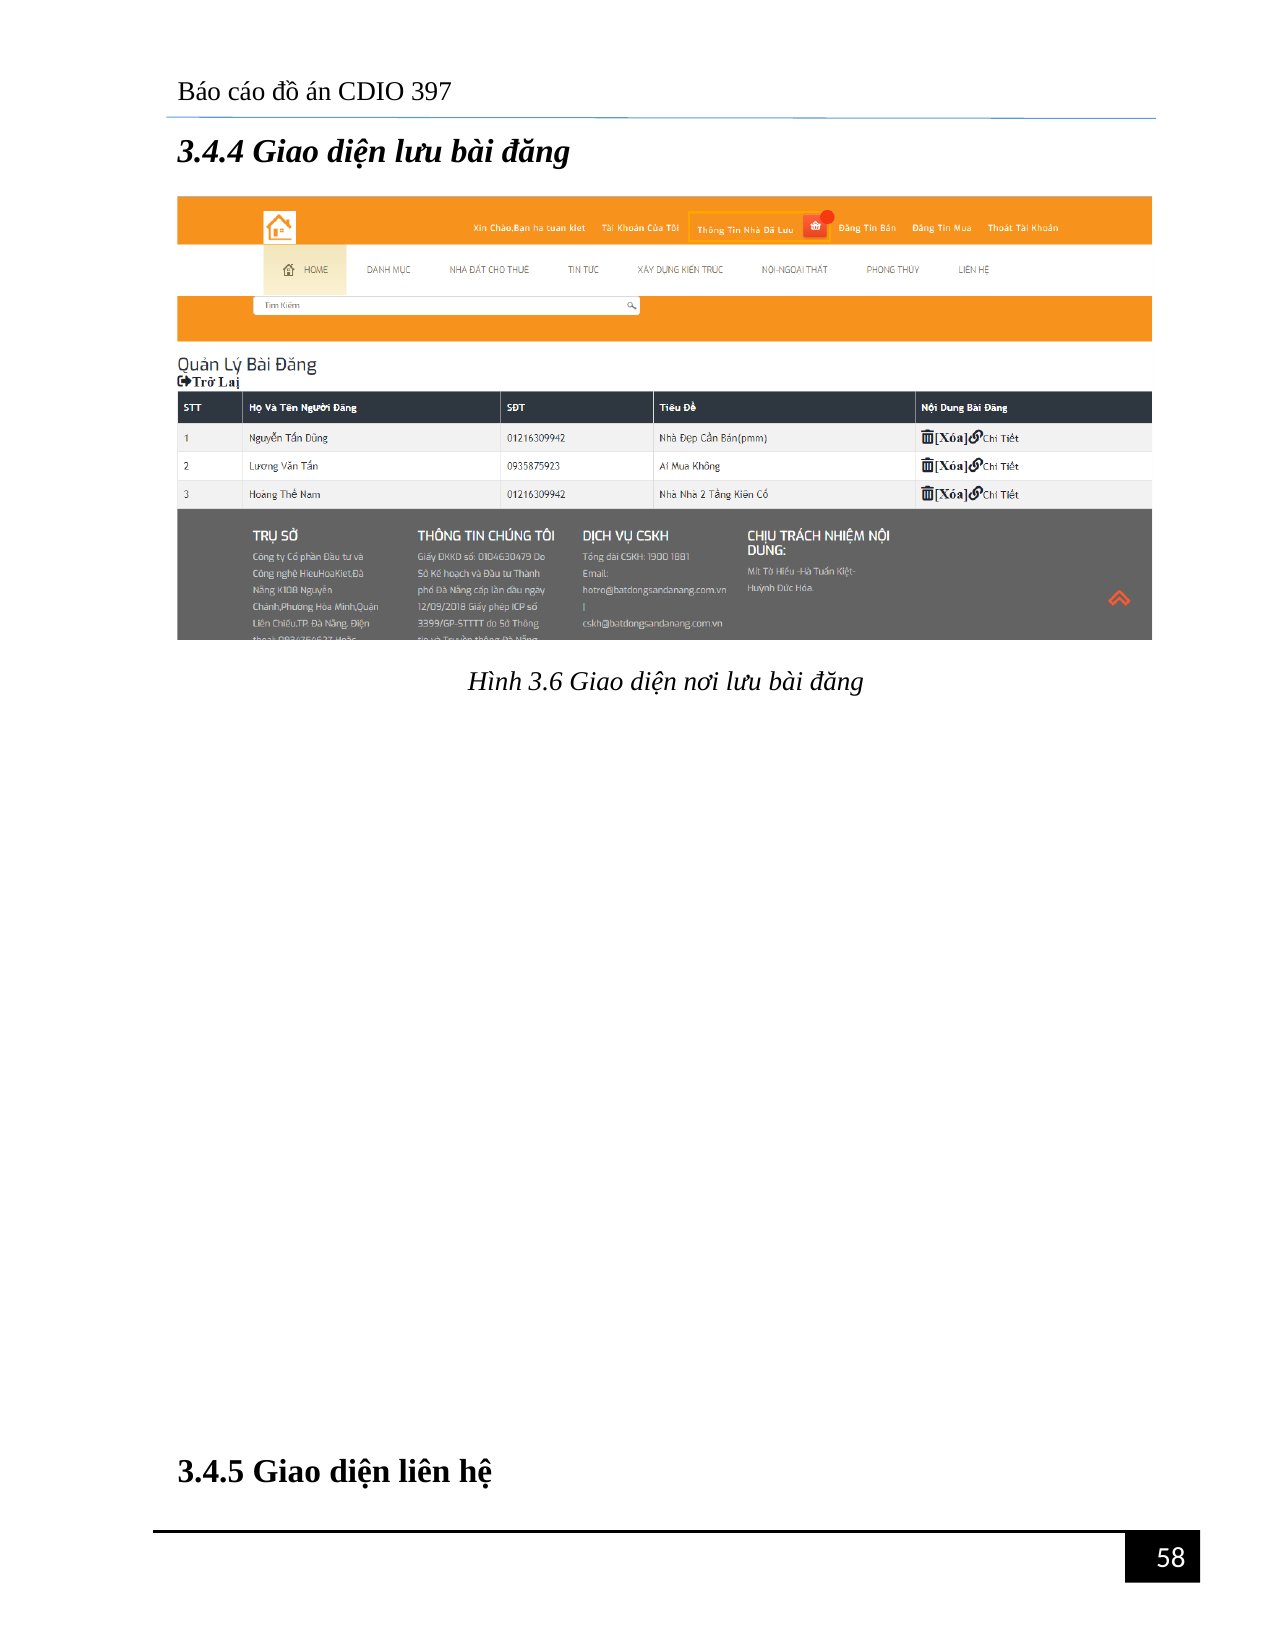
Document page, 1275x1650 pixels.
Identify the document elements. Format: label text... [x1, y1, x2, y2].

text Hình 3.6 Giao diện nơi lưu bài đăng [177, 665, 1157, 696]
text 3.4.4 Giao diện lưu bài đăng [177, 131, 1157, 169]
picture [177, 195, 1153, 640]
text 3.4.5 Giao diện liên hệ [177, 1451, 1157, 1489]
